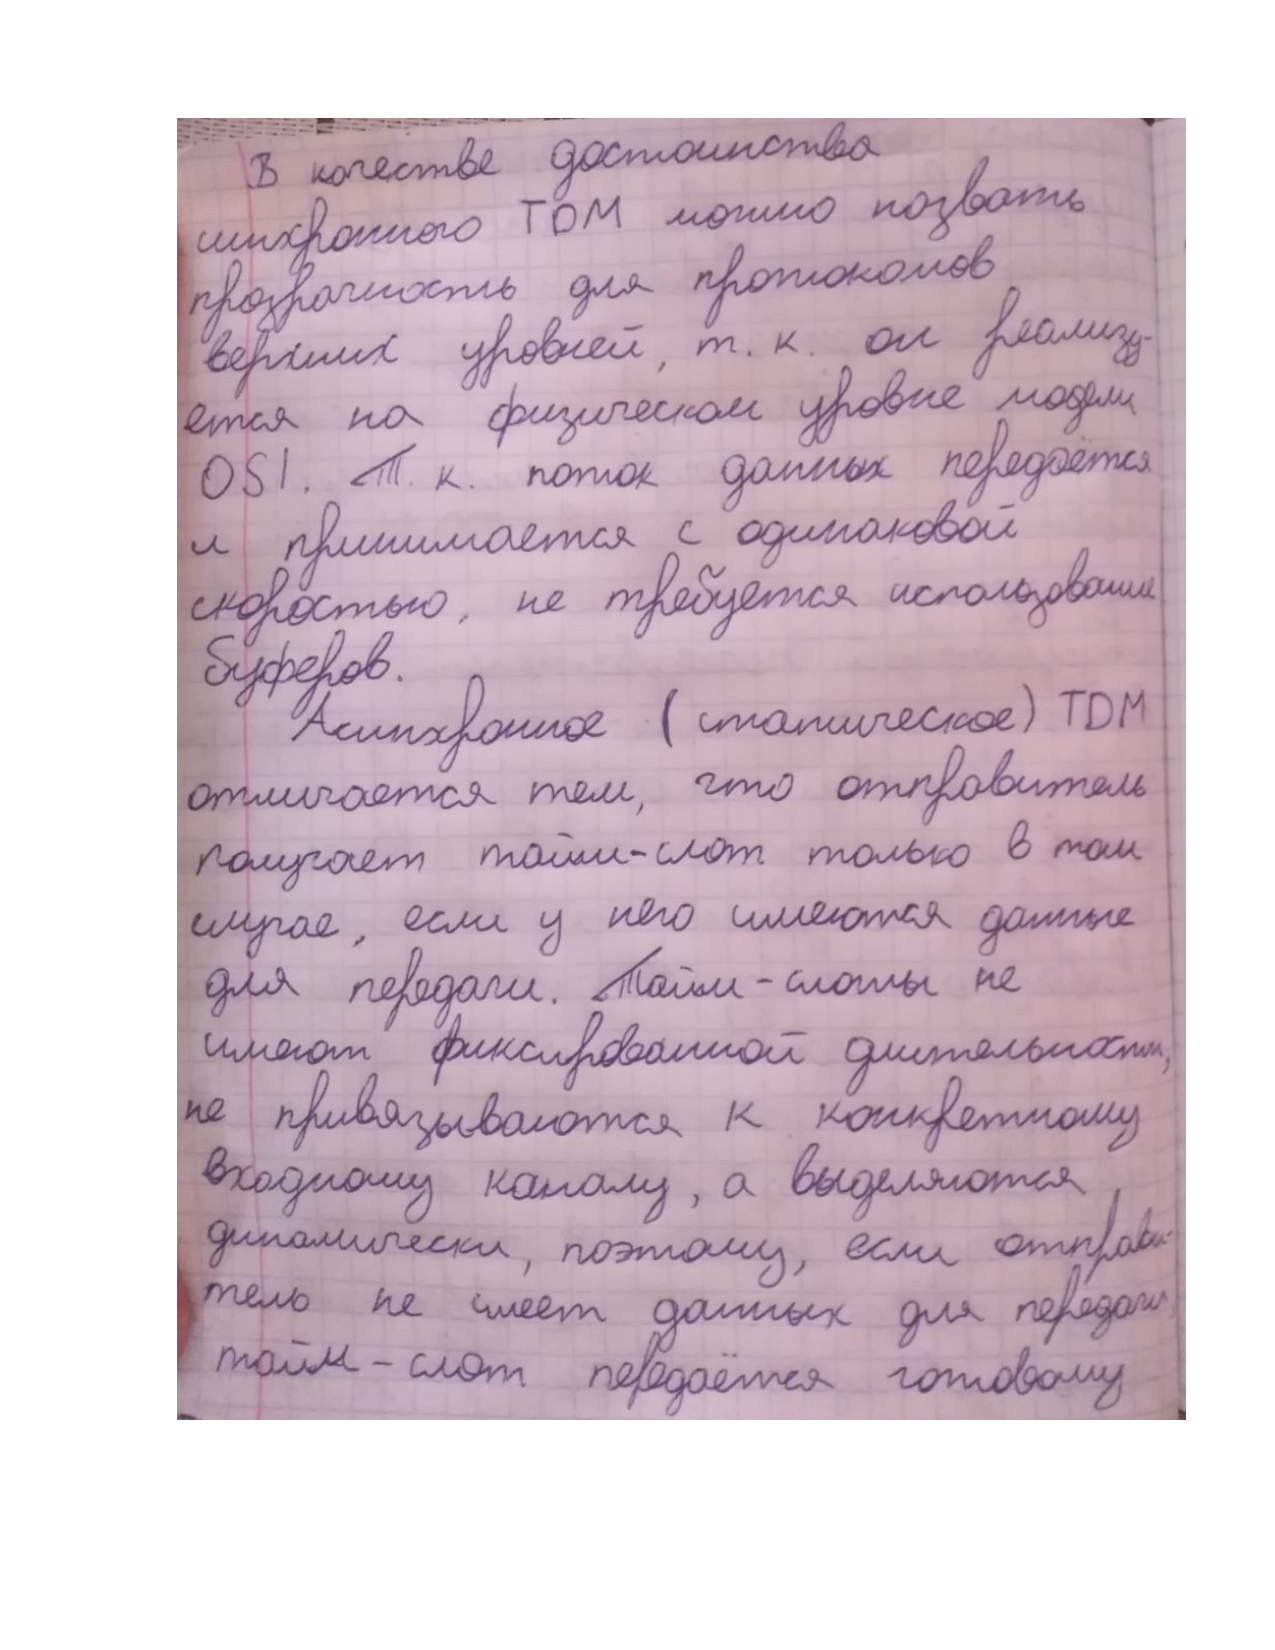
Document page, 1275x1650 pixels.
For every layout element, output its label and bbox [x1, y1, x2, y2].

picture [177, 118, 1186, 1420]
